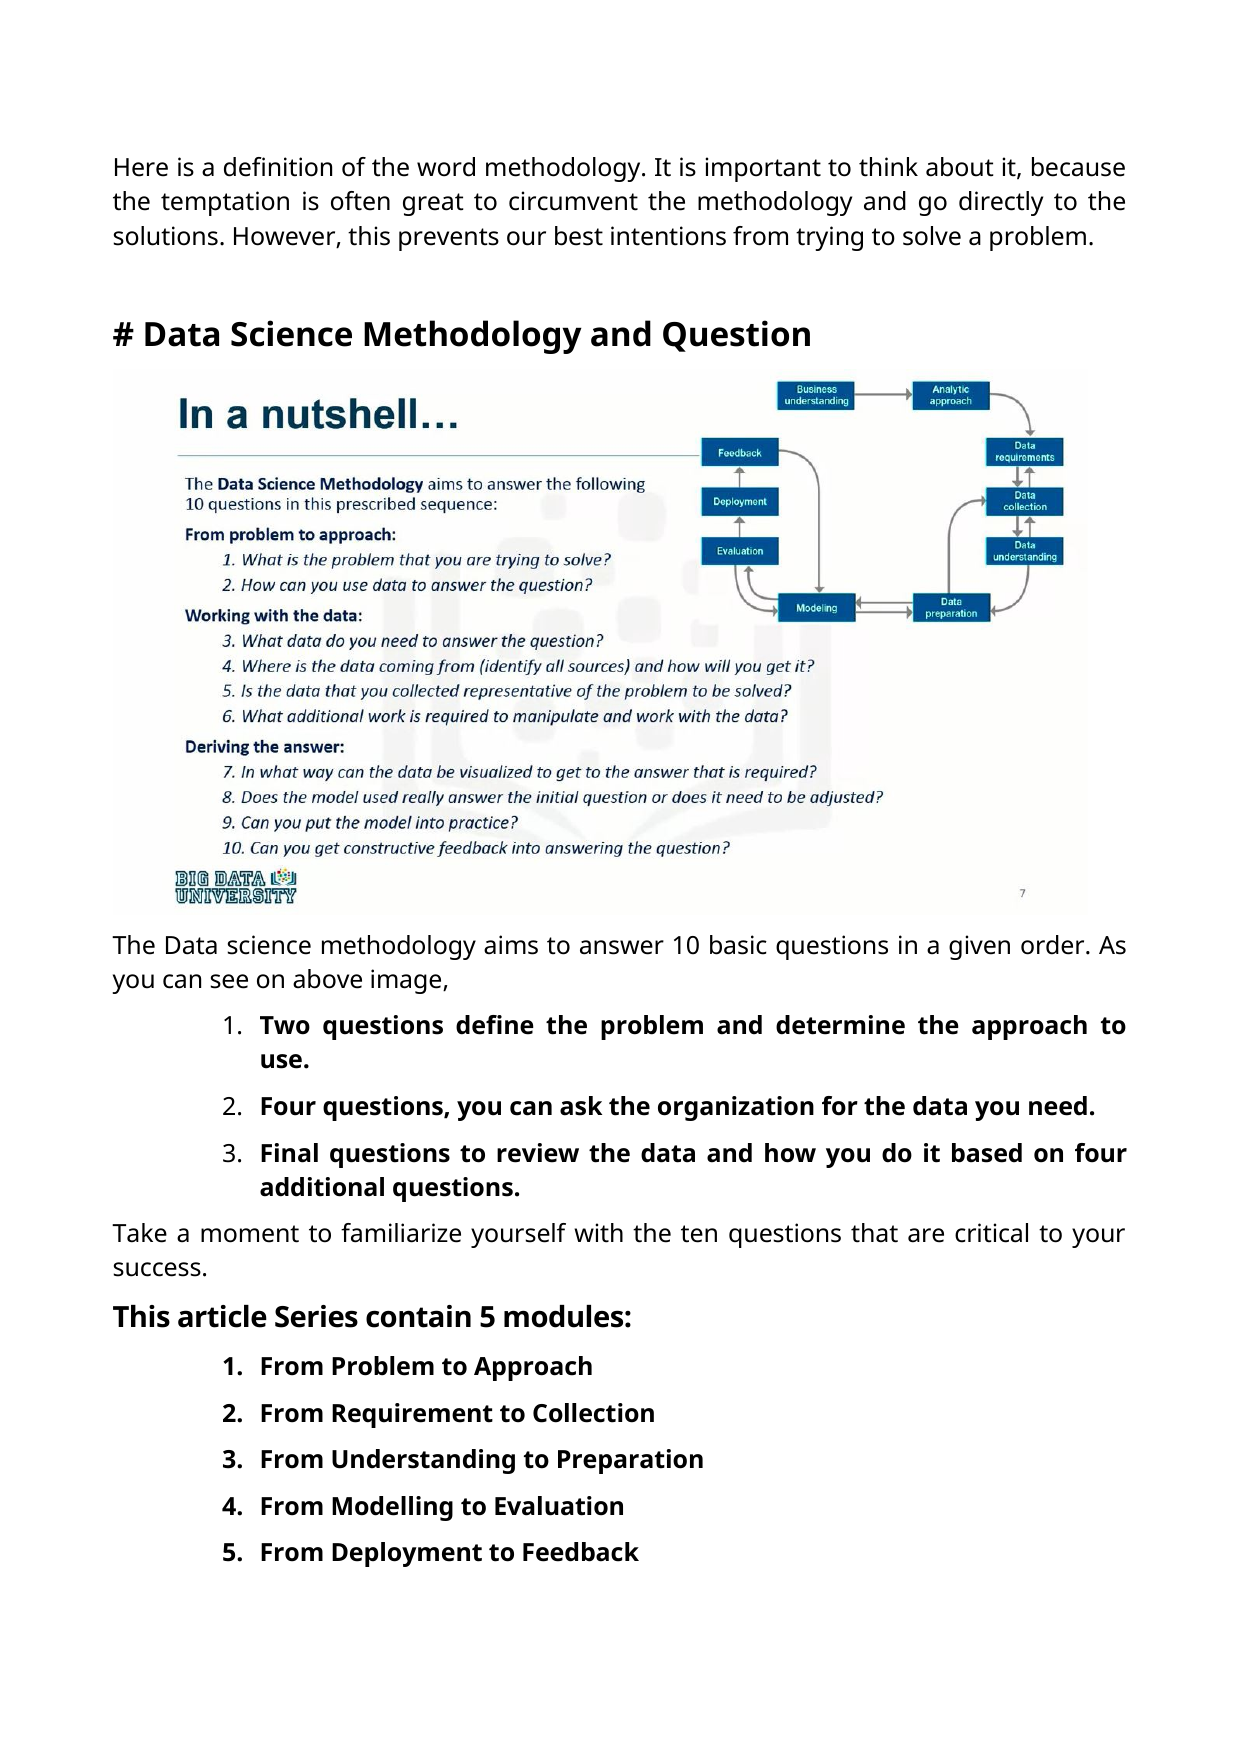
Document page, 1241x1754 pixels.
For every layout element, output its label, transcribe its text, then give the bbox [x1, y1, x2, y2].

text Take a moment to familiarize yourself with the ten questions that are critical to your success. [112, 1216, 1128, 1284]
list From Understanding to Preparation [222, 1442, 1128, 1476]
list From Problem to Approach [222, 1349, 1128, 1383]
text The Data science methodology aims to answer 10 basic questions in a given order. As you can see on above image, [112, 927, 1128, 996]
picture [112, 369, 1088, 915]
text This article Series contain 5 modules: [112, 1296, 1128, 1336]
text Here is a definition of the word methodology. It is important to think about it, because the temptation is often great to circumvent the methodology and go directly to the solutions. However, this prevents our best intentions from trying to solve a problem. [112, 150, 1128, 252]
list Two questions define the problem and determine the approach to use. [222, 1008, 1128, 1076]
list From Modelling to Evaluation [222, 1488, 1128, 1522]
list From Deployment to Feedback [222, 1535, 1128, 1569]
list Four questions, you can ask the organization for the data you need. [222, 1089, 1128, 1123]
text # Data Science Methodology and Question [112, 311, 1128, 357]
list From Requirement to Collection [222, 1395, 1128, 1429]
list Final questions to review the data and how you do it based on four additional questions. [222, 1135, 1128, 1203]
